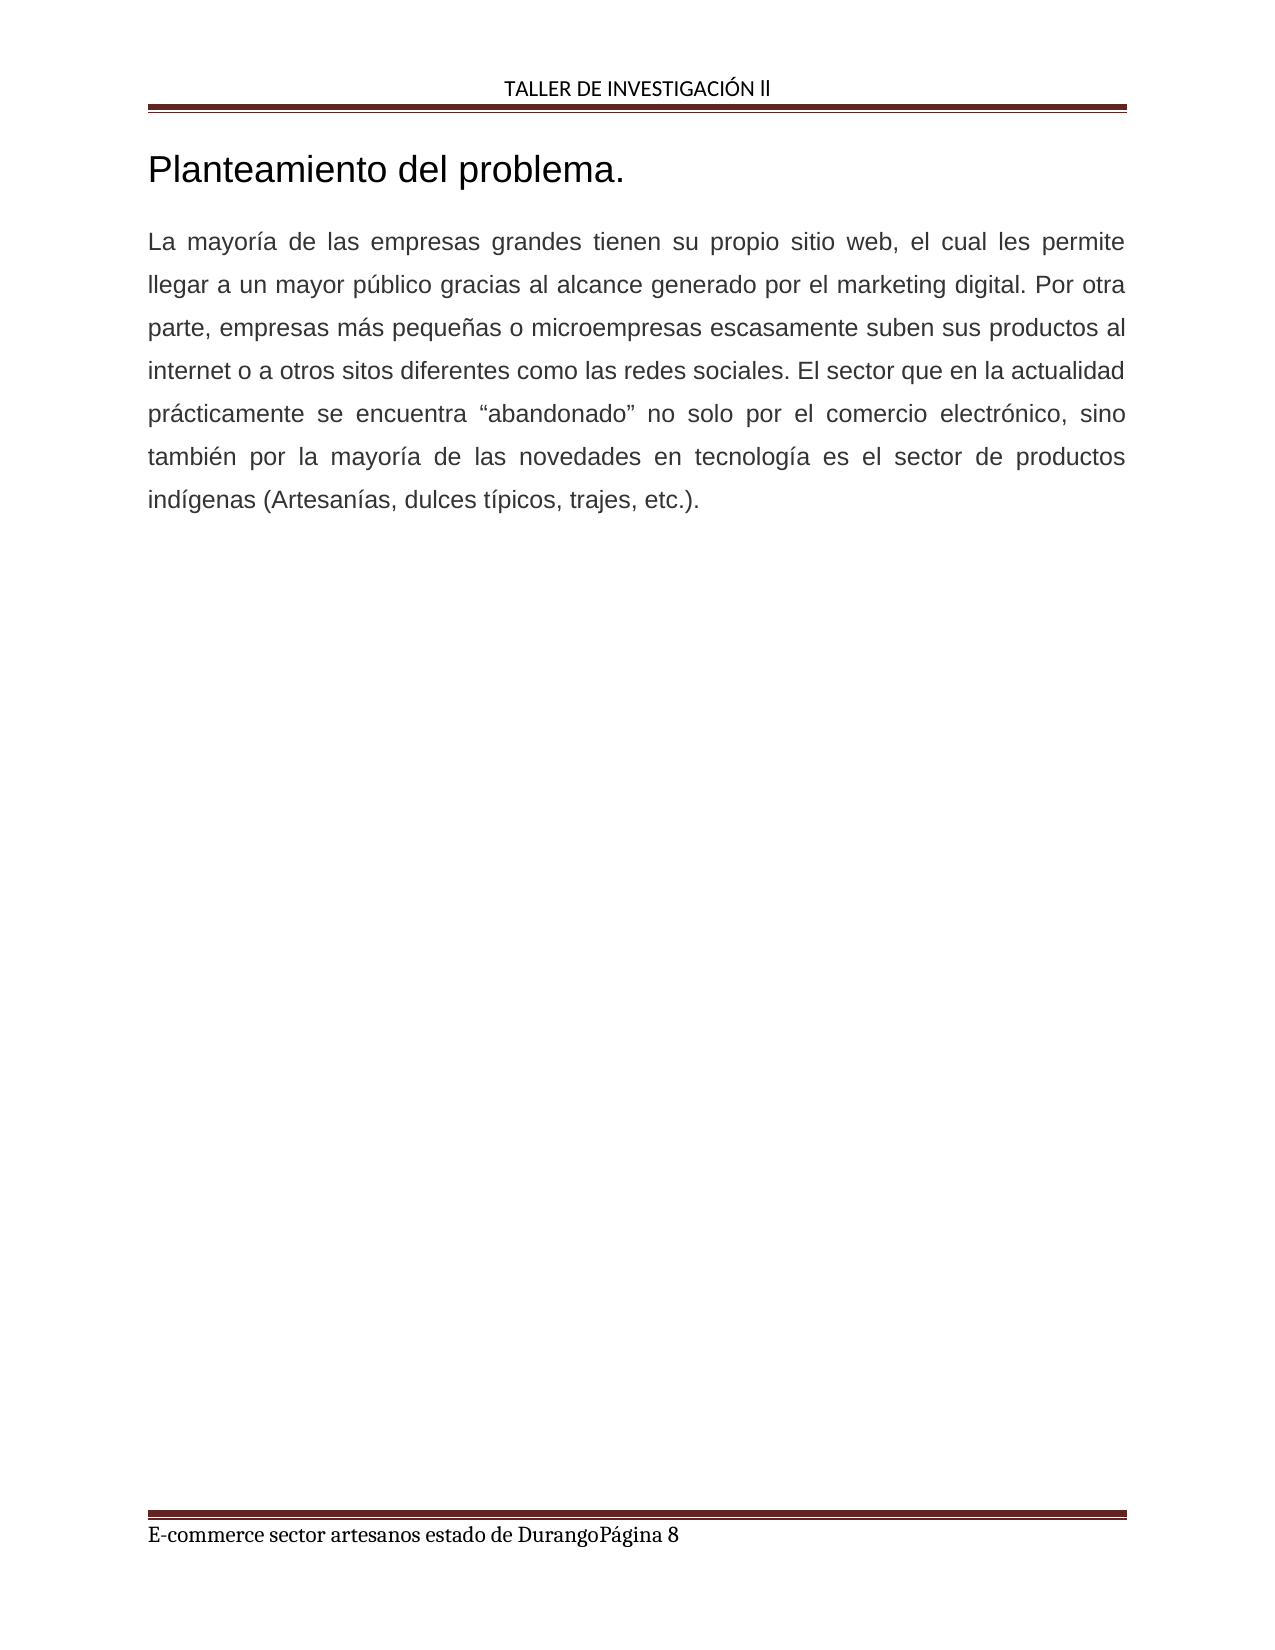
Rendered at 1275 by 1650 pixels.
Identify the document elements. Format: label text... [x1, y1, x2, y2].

text La mayoría de las empresas grandes tienen su propio sitio web, el cual les permite llegar a un mayor público gracias al alcance generado por el marketing digital. Por otra parte, empresas más pequeñas o microempresas escasamente suben sus productos al internet o a otros sitos diferentes como las redes sociales. El sector que en la actualidad prácticamente se encuentra “abandonado” no solo por el comercio electrónico, sino también por la mayoría de las novedades en tecnología es el sector de productos indígenas (Artesanías, dulces típicos, trajes, etc.). [148, 226, 1127, 514]
subtitle Planteamiento del problema. [148, 148, 1127, 191]
